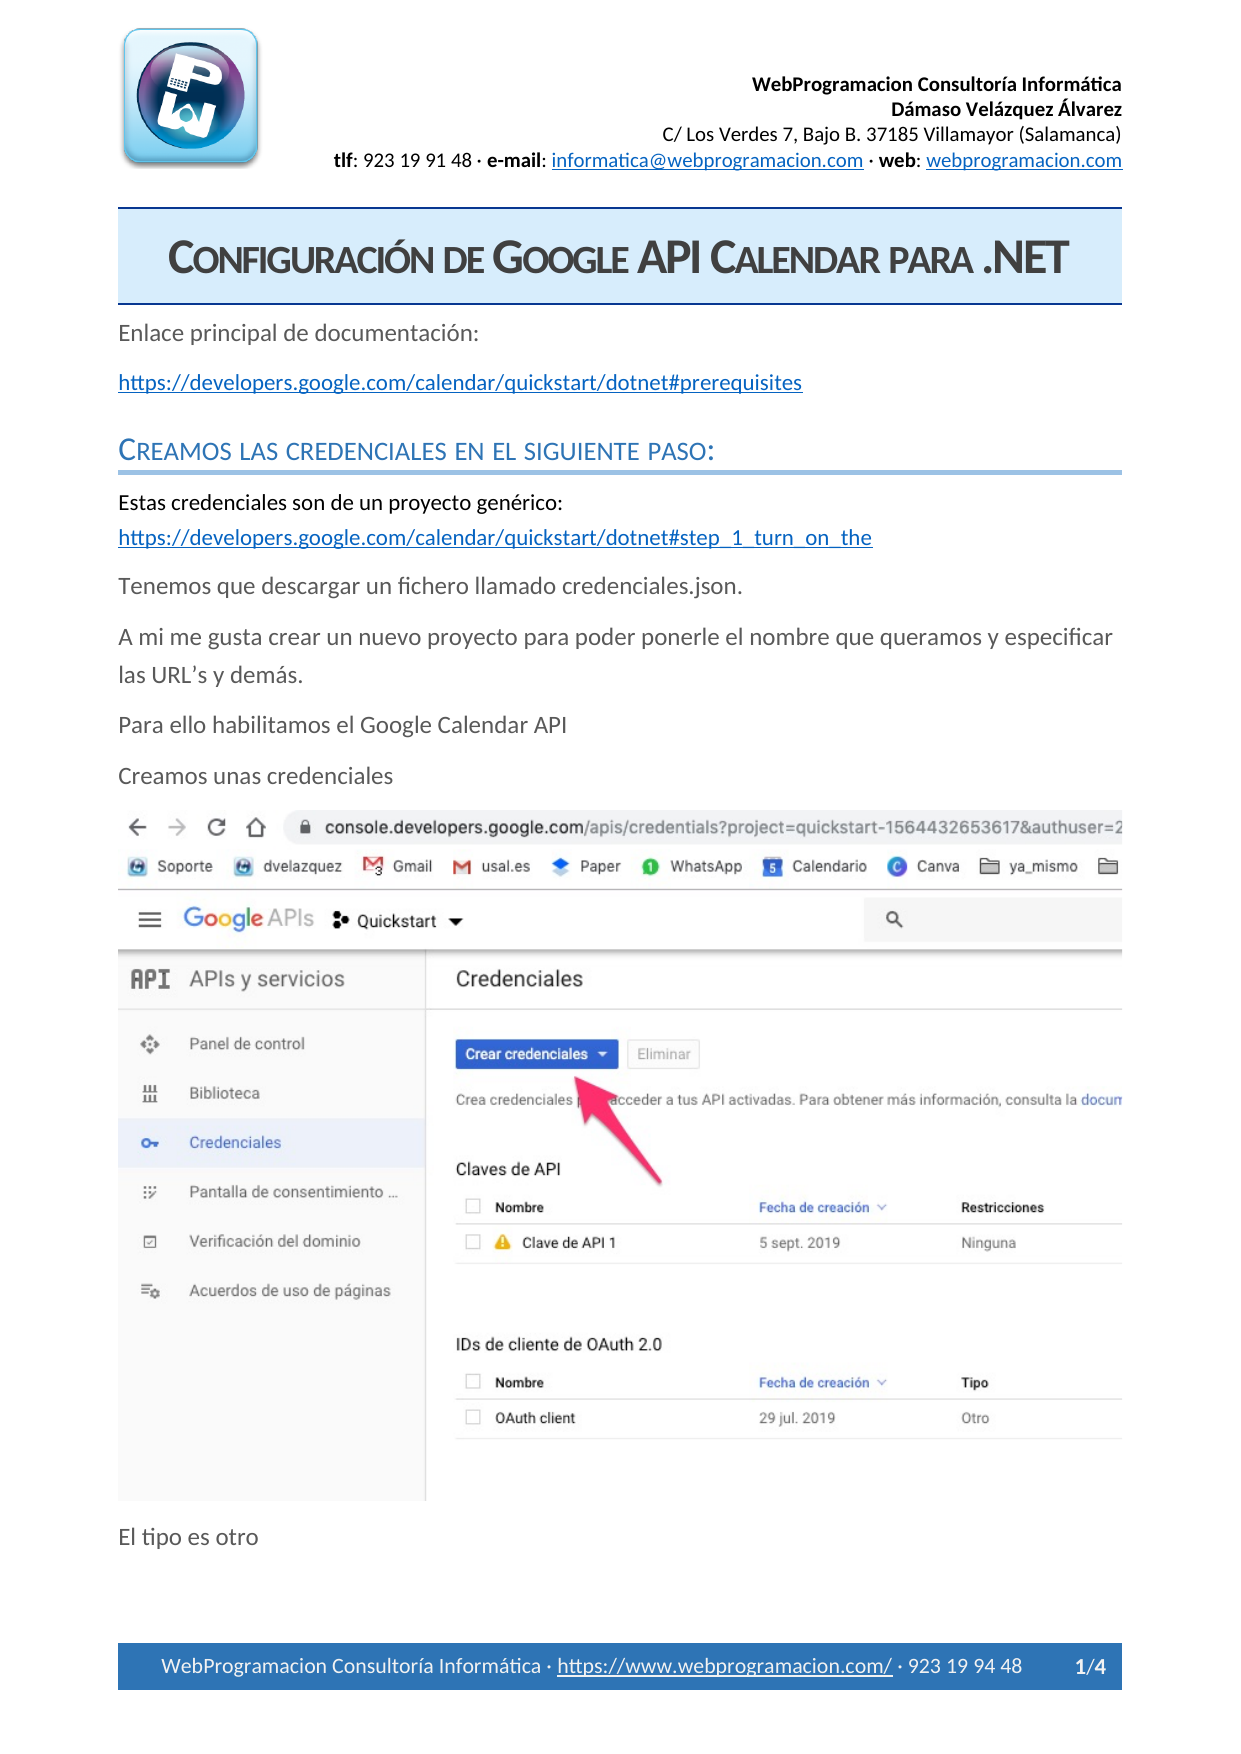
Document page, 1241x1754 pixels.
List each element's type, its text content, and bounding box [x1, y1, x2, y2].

text El tipo es otro [118, 1521, 1122, 1551]
subtitle Creamos las credenciales en el siguiente paso: [118, 428, 1122, 470]
picture [118, 810, 1123, 1501]
text Para ello habilitamos el Google Calendar API [118, 709, 1122, 740]
picture [118, 25, 264, 169]
text Estas credenciales son de un proyecto genérico: [118, 488, 1122, 516]
title Configuración de Google API Calendar para .NET [118, 209, 1122, 303]
text A mi me gusta crear un nuevo proyecto para poder ponerle el nombre que queramos y especificar las URL’s y demás. [118, 621, 1122, 689]
text Creamos unas credenciales [118, 760, 1122, 791]
text https://developers.google.com/calendar/quickstart/dotnet#prerequisites [118, 368, 1122, 396]
text Tenemos que descargar un fichero llamado credenciales.json. [118, 570, 1122, 601]
text https://developers.google.com/calendar/quickstart/dotnet#step_1_turn_on_the [118, 523, 1122, 551]
text Enlace principal de documentación: [118, 317, 1122, 348]
